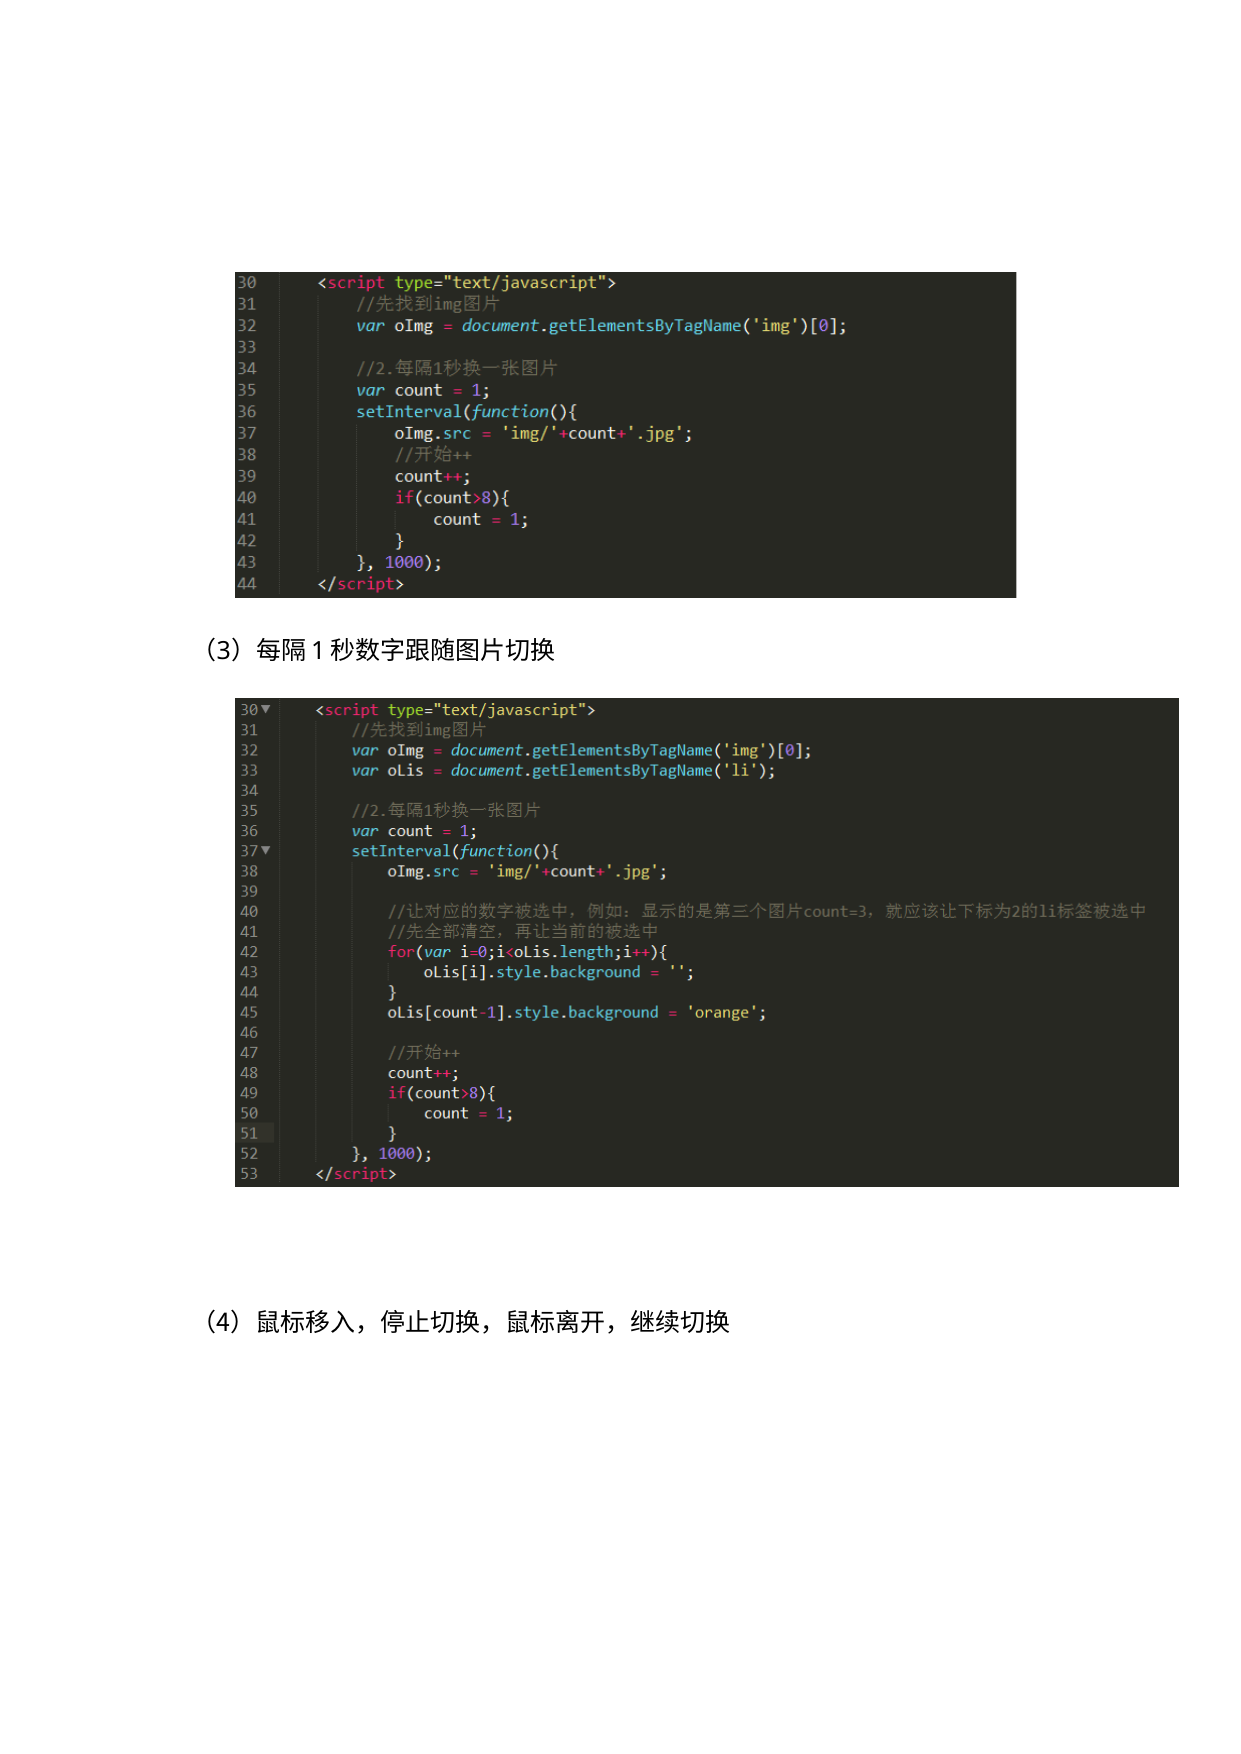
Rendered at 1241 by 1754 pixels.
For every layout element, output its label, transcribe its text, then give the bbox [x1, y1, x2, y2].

text （3）每隔1秒数字跟随图片切换 [148, 616, 1092, 681]
list 鼠标移入，停止切换，鼠标离开，继续切换 [148, 1288, 1092, 1353]
picture [235, 272, 1017, 598]
picture [235, 698, 1179, 1187]
